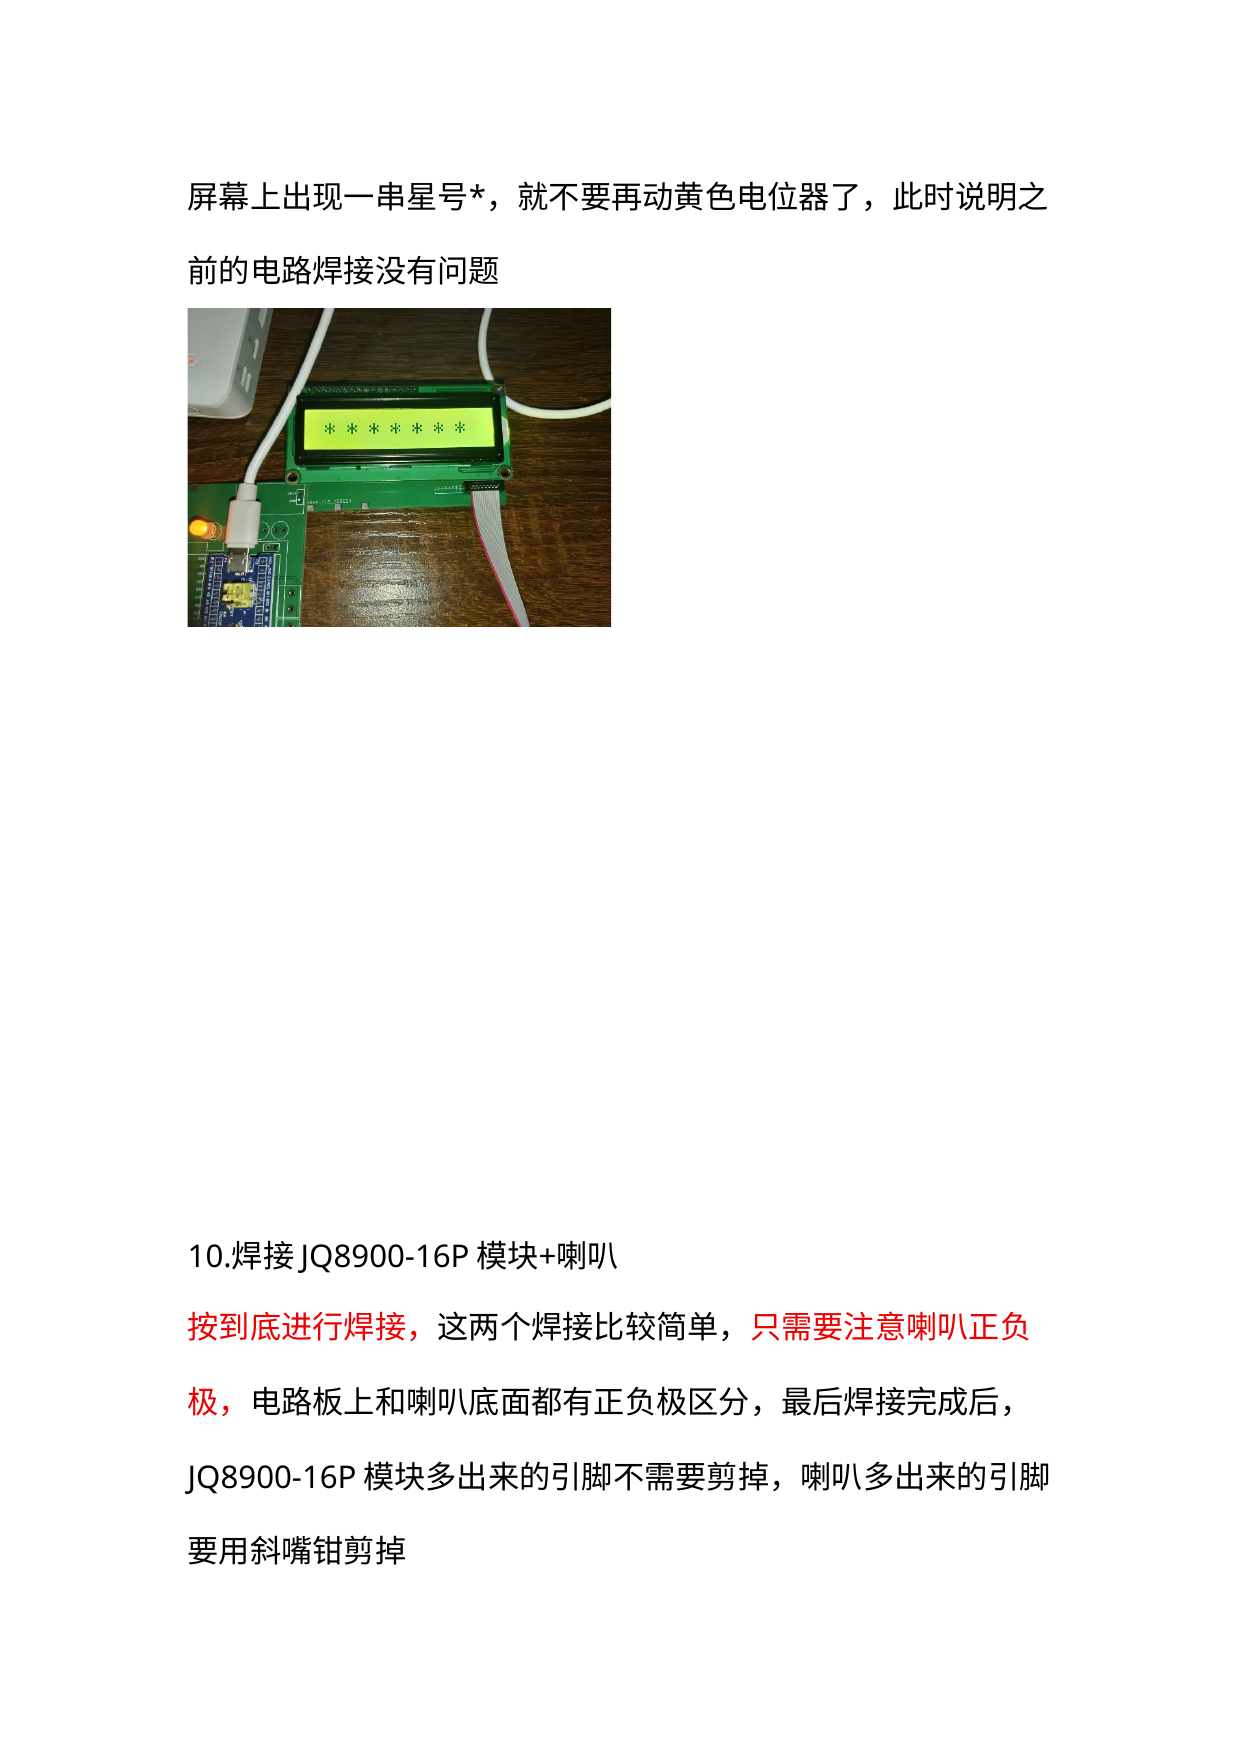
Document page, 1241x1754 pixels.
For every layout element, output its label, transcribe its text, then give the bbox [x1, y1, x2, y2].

text 10.焊接JQ8900-16P模块+喇叭 [187, 1221, 1053, 1286]
text 按到底进行焊接，这两个焊接比较简单，只需要注意喇叭正负极，电路板上和喇叭底面都有正负极区分，最后焊接完成后，JQ8900-16P模块多出来的引脚不需要剪掉，喇叭多出来的引脚要用斜嘴钳剪掉 [187, 1293, 1053, 1582]
picture [187, 308, 612, 627]
text 屏幕上出现一串星号*，就不要再动黄色电位器了，此时说明之前的电路焊接没有问题 [187, 162, 1053, 302]
